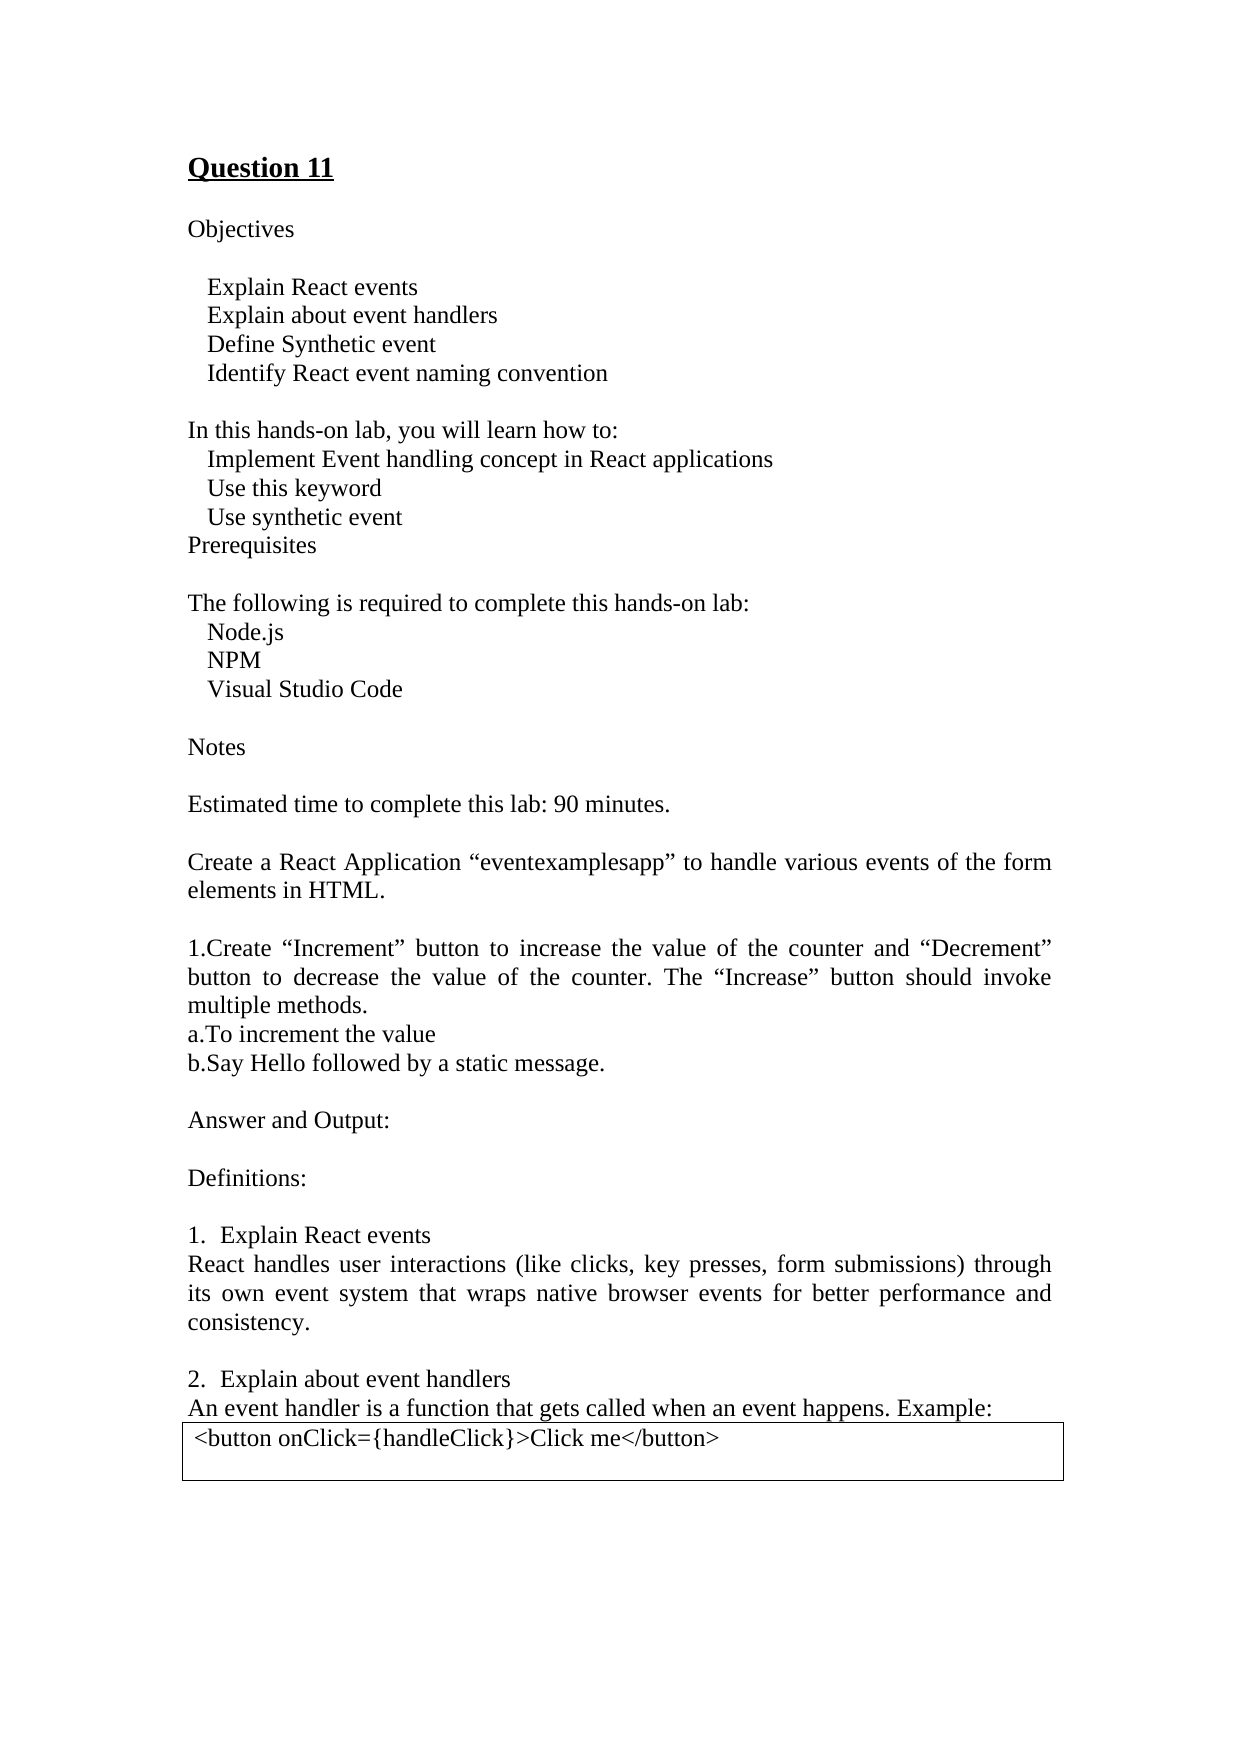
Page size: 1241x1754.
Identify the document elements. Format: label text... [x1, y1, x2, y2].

list Definitions: [187, 1163, 1053, 1192]
list a.To increment the value [187, 1019, 1053, 1048]
list In this hands-on lab, you will learn how to: [187, 416, 1053, 444]
list Define Synthetic event [187, 329, 1053, 358]
list Explain about event handlers [187, 1364, 1053, 1393]
list Use synthetic event [187, 502, 1053, 531]
list Use this keyword [187, 473, 1053, 502]
list 1.Create “Increment” button to increase the value of the counter and “Decrement” button to decrease the value of the counter. The “Increase” button should invoke multiple methods. [187, 933, 1053, 1019]
list Implement Event handling concept in React applications [187, 444, 1053, 473]
text Question 11 [187, 150, 1053, 183]
list Create a React Application “eventexamplesapp” to handle various events of the form elements in HTML. [187, 847, 1053, 904]
list NPM [187, 646, 1053, 674]
list Prerequisites [187, 531, 1053, 559]
list Identify React event naming convention [187, 358, 1053, 387]
list Objectives [187, 214, 1053, 243]
list An event handler is a function that gets called when an event happens. Example: [187, 1393, 1053, 1422]
list Explain React events [187, 272, 1053, 301]
list Estimated time to complete this lab: 90 minutes. [187, 789, 1053, 818]
list Notes [187, 732, 1053, 761]
list Answer and Output: [187, 1106, 1053, 1134]
list React handles user interactions (like clicks, key presses, form submissions) through its own event system that wraps native browser events for better performance and consistency. [187, 1249, 1053, 1336]
list Visual Studio Code [187, 674, 1053, 703]
list Node.js [187, 617, 1053, 646]
table_header <button onClick={handleClick}>Click me</button> [183, 1423, 1063, 1480]
list Explain about event handlers [187, 301, 1053, 329]
list Explain React events [187, 1221, 1053, 1249]
list The following is required to complete this hands-on lab: [187, 588, 1053, 617]
list b.Say Hello followed by a static message. [187, 1048, 1053, 1077]
